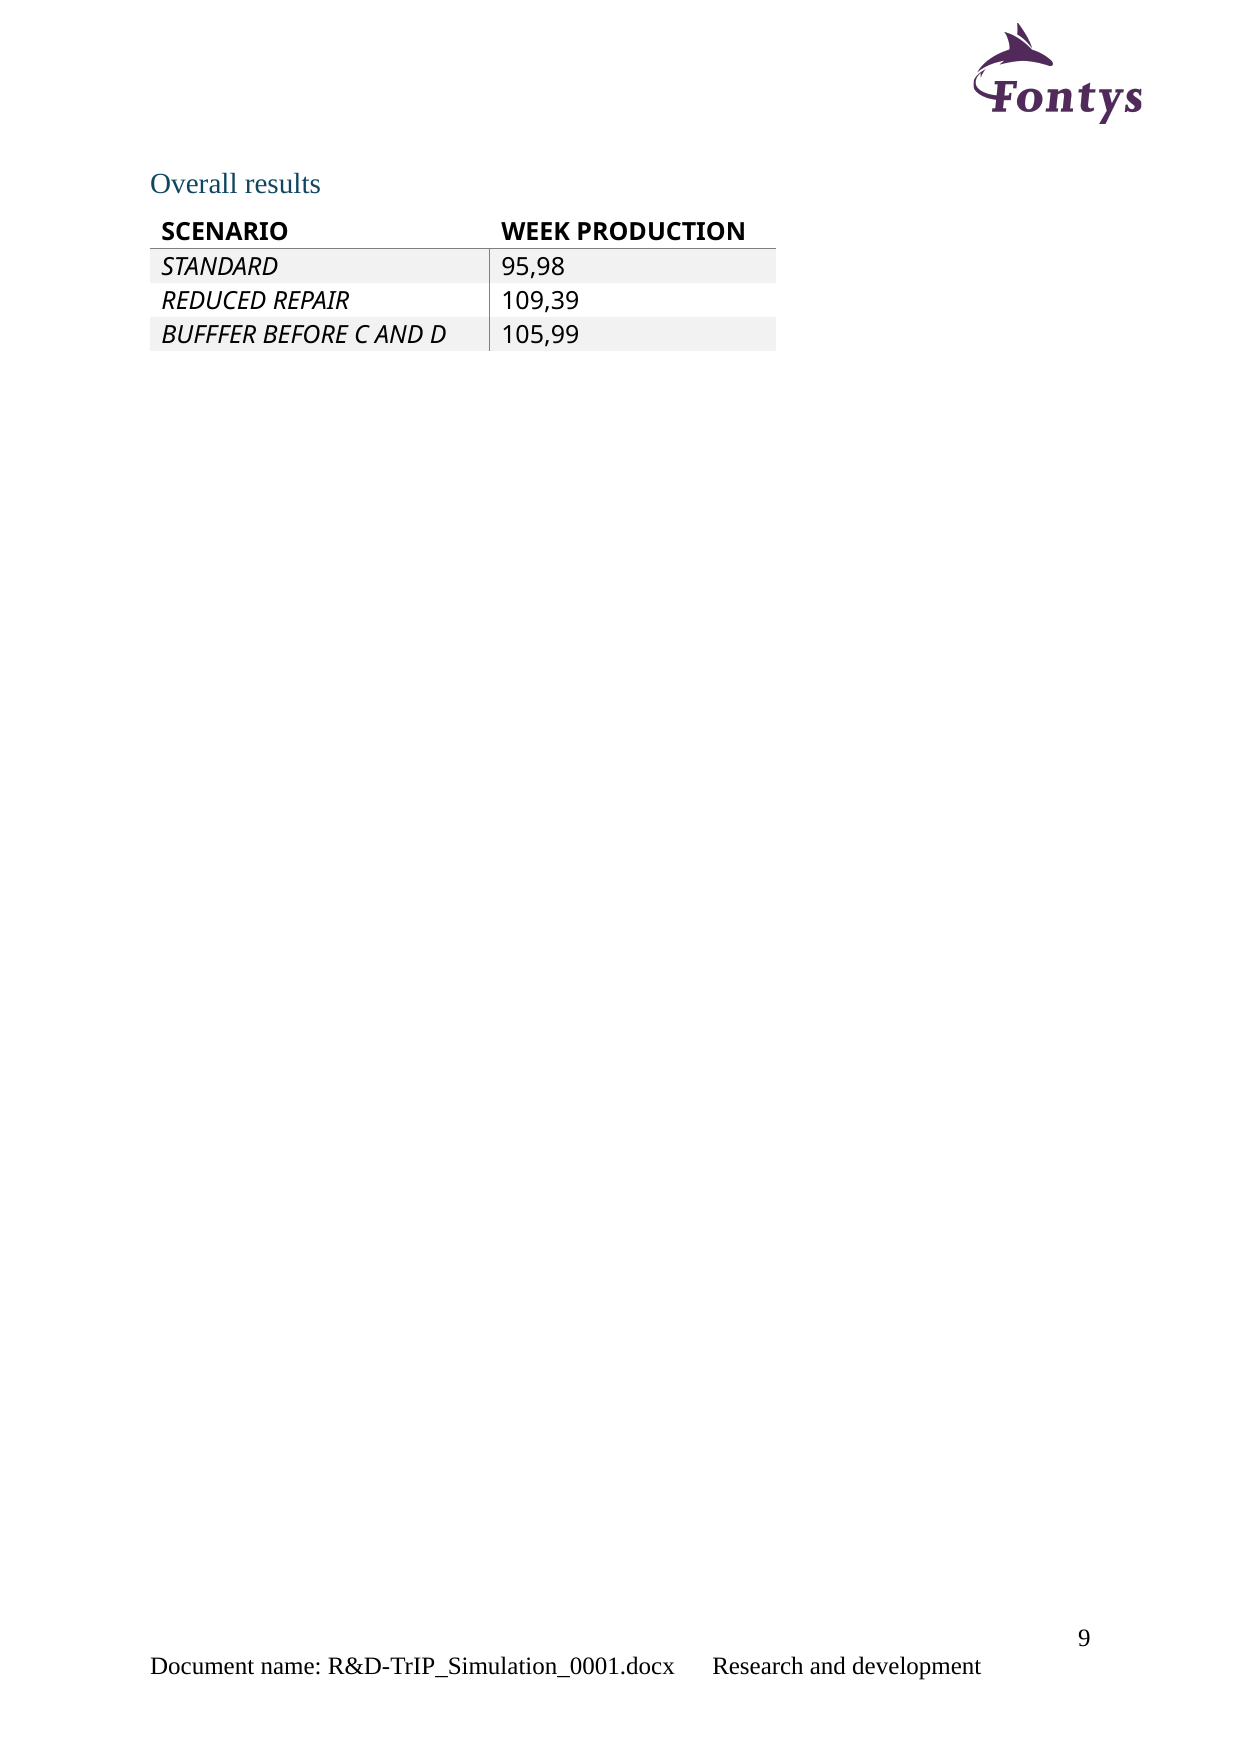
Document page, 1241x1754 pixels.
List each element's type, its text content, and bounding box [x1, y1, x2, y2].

subtitle Overall results [150, 167, 1090, 200]
table_cell Reduced repair [150, 283, 489, 317]
table_header Scenario [150, 214, 490, 248]
table_cell Standard [150, 249, 489, 283]
table_cell 105,99 [490, 317, 776, 351]
table_cell bufffer before c and D [150, 317, 489, 351]
table_cell 109,39 [490, 283, 776, 317]
table_cell 95,98 [490, 249, 776, 283]
table_header Week production [490, 214, 776, 248]
picture [973, 23, 1142, 124]
